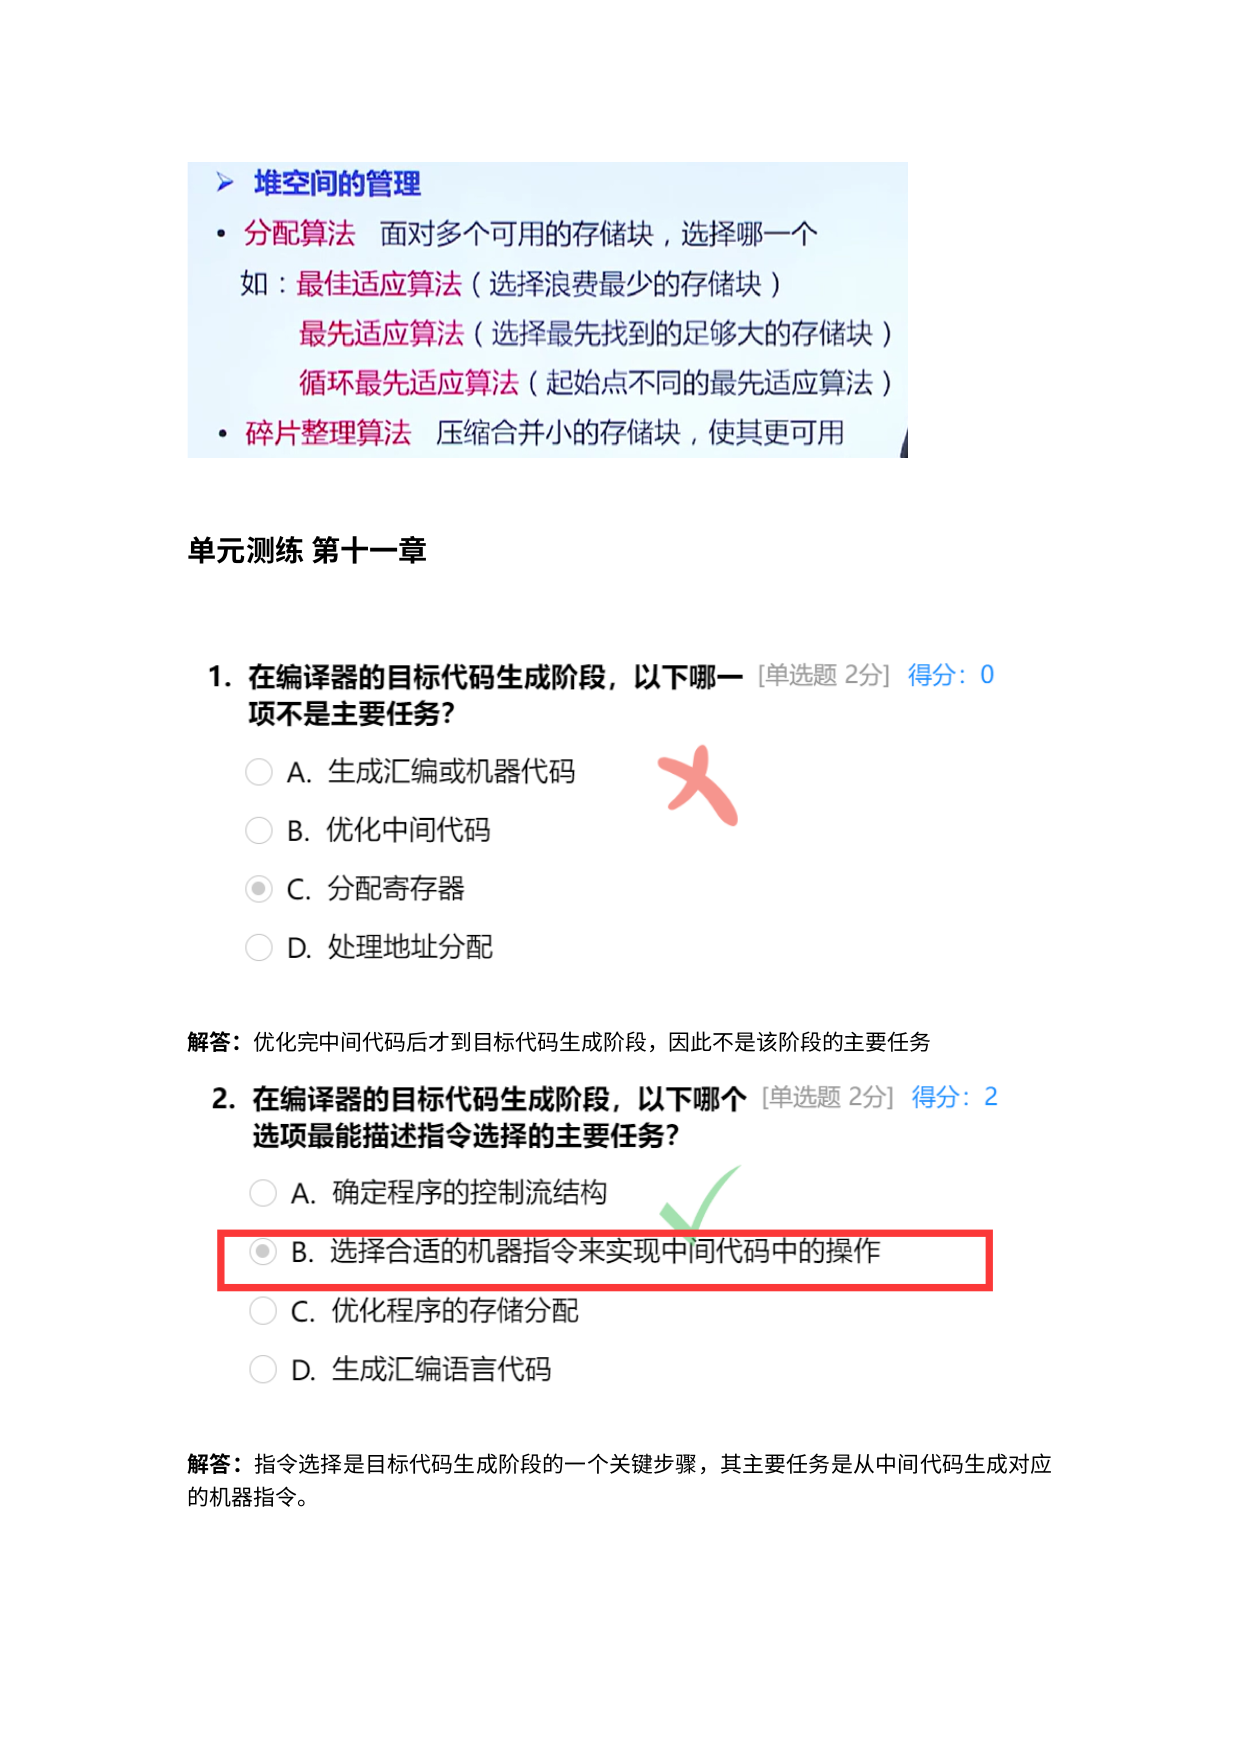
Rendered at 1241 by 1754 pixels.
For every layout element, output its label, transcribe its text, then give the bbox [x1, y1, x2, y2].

text 解答：优化完中间代码后才到目标代码生成阶段，因此不是该阶段的主要任务 [187, 1024, 1053, 1057]
picture [187, 1057, 1043, 1421]
subtitle 单元测练 第十一章 [187, 516, 1053, 581]
text 解答：指令选择是目标代码生成阶段的一个关键步骤，其主要任务是从中间代码生成对应的机器指令。 [187, 1447, 1053, 1512]
picture [187, 162, 908, 458]
picture [187, 634, 1009, 1006]
